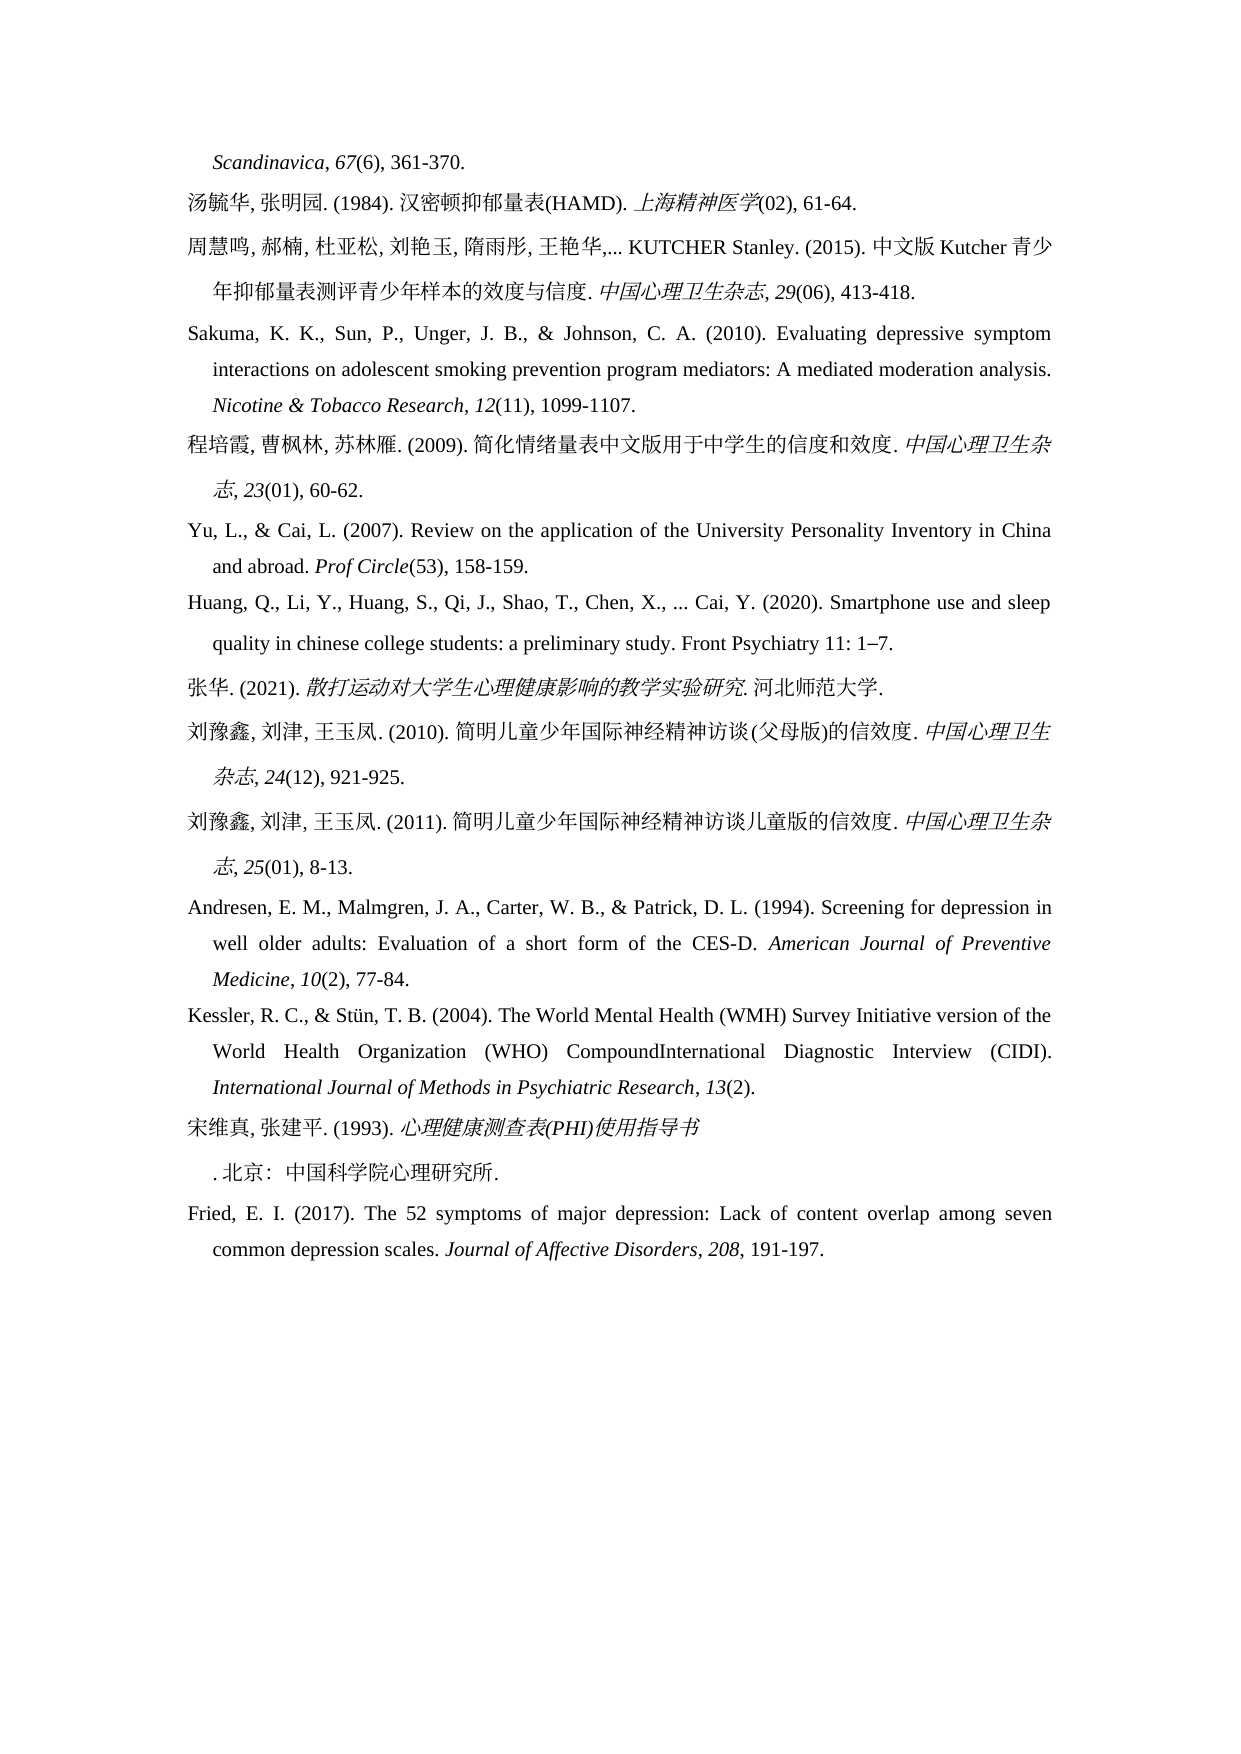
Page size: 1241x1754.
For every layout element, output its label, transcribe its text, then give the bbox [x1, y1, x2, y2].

text 汤毓华, 张明园. (1984). 汉密顿抑郁量表(HAMD). 上海精神医学(02), 61-64. [187, 186, 1053, 216]
text Kessler, R. C., & Stün, T. B. (2004). The World Mental Health (WMH) Survey Initiative version of the World Health Organization (WHO) CompoundInternational Diagnostic Interview (CIDI). International Journal of Methods in Psychiatric Research, 13(2). [187, 1003, 1053, 1099]
text Yu, L., & Cai, L. (2007). Review on the application of the University Personality Inventory in China and abroad. Prof Circle(53), 158-159. [187, 518, 1053, 578]
text 周慧鸣, 郝楠, 杜亚松, 刘艳玉, 隋雨彤, 王艳华,... KUTCHER Stanley. (2015). 中文版Kutcher青少年抑郁量表测评青少年样本的效度与信度. 中国心理卫生杂志, 29(06), 413-418. [187, 231, 1053, 306]
text 刘豫鑫, 刘津, 王玉凤. (2011). 简明儿童少年国际神经精神访谈儿童版的信效度. 中国心理卫生杂志, 25(01), 8-13. [187, 805, 1053, 880]
text 张华. (2021). 散打运动对大学生心理健康影响的教学实验研究. 河北师范大学. [187, 671, 1053, 701]
text Andresen, E. M., Malmgren, J. A., Carter, W. B., & Patrick, D. L. (1994). Screening for depression in well older adults: Evaluation of a short form of the CES-D. American Journal of Preventive Medicine, 10(2), 77-84. [187, 895, 1053, 991]
text Sakuma, K. K., Sun, P., Unger, J. B., & Johnson, C. A. (2010). Evaluating depressive symptom interactions on adolescent smoking prevention program mediators: A mediated moderation analysis. Nicotine & Tobacco Research, 12(11), 1099-1107. [187, 320, 1053, 417]
text 程培霞, 曹枫林, 苏林雁. (2009). 简化情绪量表中文版用于中学生的信度和效度. 中国心理卫生杂志, 23(01), 60-62. [187, 428, 1053, 503]
text Fried, E. I. (2017). The 52 symptoms of major depression: Lack of content overlap among seven common depression scales. Journal of Affective Disorders, 208, 191-197. [187, 1201, 1053, 1261]
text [187, 150, 1053, 174]
text Huang, Q., Li, Y., Huang, S., Qi, J., Shao, T., Chen, X., ... Cai, Y. (2020). Smartphone use and sleep quality in chinese college students: a preliminary study. Front Psychiatry 11: 1–7. [187, 590, 1053, 657]
text 宋维真, 张建平. (1993). 心理健康测查表(PHI)使用指导书 [187, 1111, 1053, 1141]
text 刘豫鑫, 刘津, 王玉凤. (2010). 简明儿童少年国际神经精神访谈(父母版)的信效度. 中国心理卫生杂志, 24(12), 921-925. [187, 716, 1053, 791]
text . 北京：中国科学院心理研究所. [212, 1156, 1053, 1186]
